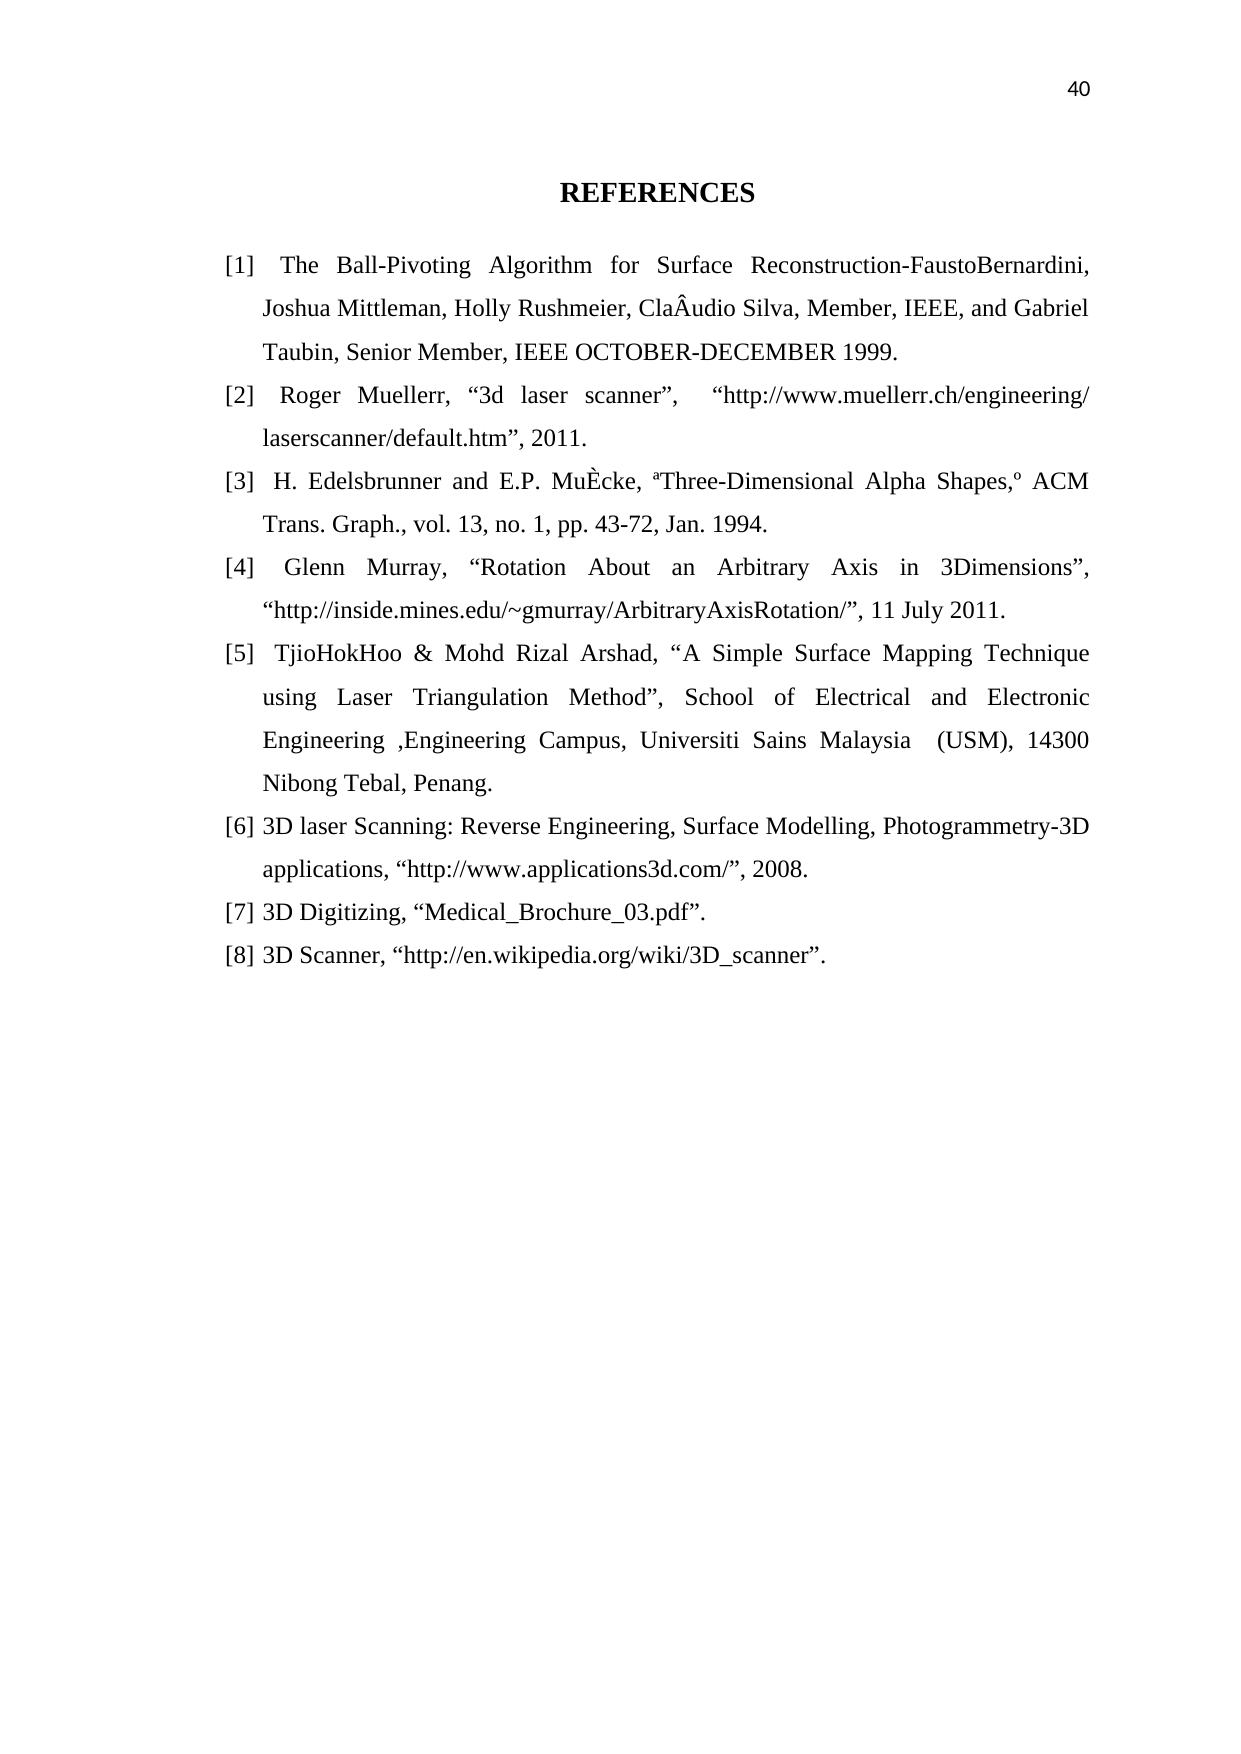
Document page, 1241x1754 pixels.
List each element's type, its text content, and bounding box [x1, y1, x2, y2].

list H. Edelsbrunner and E.P. MuÈcke, ªThree-Dimensional Alpha Shapes,º ACM Trans. Graph., vol. 13, no. 1, pp. 43-72, Jan. 1994. [225, 466, 1090, 538]
text REFERENCES [225, 175, 1090, 208]
list TjioHokHoo & Mohd Rizal Arshad, “A Simple Surface Mapping Technique using Laser Triangulation Method”, School of Electrical and Electronic Engineering ,Engineering Campus, Universiti Sains Malaysia (USM), 14300 Nibong Tebal, Penang. [225, 638, 1090, 797]
list Roger Muellerr, “3d laser scanner”, “http://www.muellerr.ch/engineering/ laserscanner/default.htm”, 2011. [225, 380, 1090, 452]
list 3D Scanner, “http://en.wikipedia.org/wiki/3D_scanner”. [225, 940, 1090, 969]
list 3D Digitizing, “Medical_Brochure_03.pdf”. [225, 897, 1090, 926]
list 3D laser Scanning: Reverse Engineering, Surface Modelling, Photogrammetry-3D applications, “http://www.applications3d.com/”, 2008. [225, 811, 1090, 883]
list Glenn Murray, “Rotation About an Arbitrary Axis in 3Dimensions”, “http://inside.mines.edu/~gmurray/ArbitraryAxisRotation/”, 11 July 2011. [225, 552, 1090, 624]
list The Ball-Pivoting Algorithm for Surface Reconstruction-FaustoBernardini, Joshua Mittleman, Holly Rushmeier, ClaÂudio Silva, Member, IEEE, and Gabriel Taubin, Senior Member, IEEE OCTOBER-DECEMBER 1999. [225, 250, 1090, 365]
